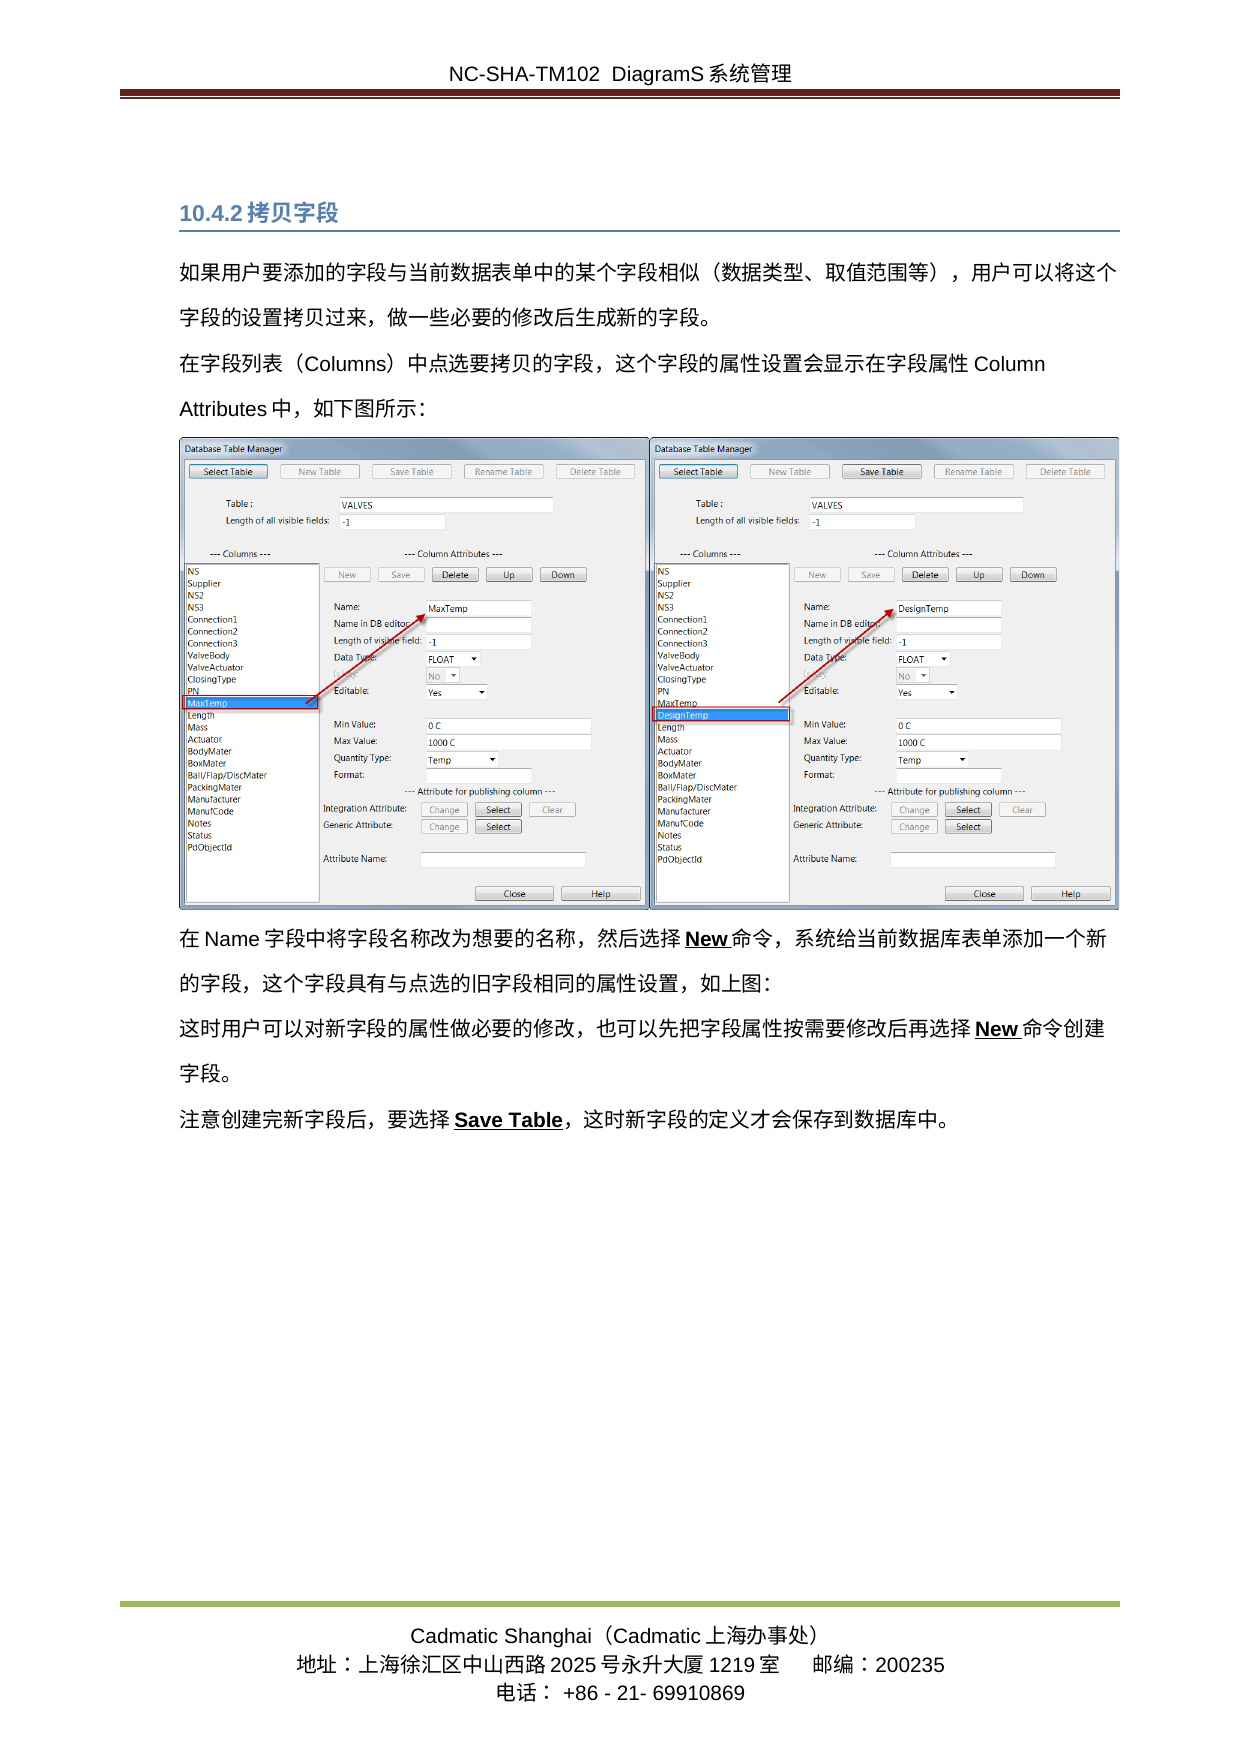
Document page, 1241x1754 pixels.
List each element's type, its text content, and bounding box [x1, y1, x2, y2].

text 在字段列表（Columns）中点选要拷贝的字段，这个字段的属性设置会显示在字段属性Column Attributes中，如下图所示： [179, 347, 1120, 422]
subtitle 拷贝字段 [179, 195, 1120, 230]
text 如果用户要添加的字段与当前数据表单中的某个字段相似（数据类型、取值范围等），用户可以将这个字段的设置拷贝过来，做一些必要的修改后生成新的字段。 [179, 256, 1120, 332]
text 注意创建完新字段后，要选择Save Table，这时新字段的定义才会保存到数据库中。 [179, 1103, 1120, 1133]
picture [179, 437, 1120, 910]
text 在Name字段中将字段名称改为想要的名称，然后选择New命令，系统给当前数据库表单添加一个新的字段，这个字段具有与点选的旧字段相同的属性设置，如上图： [179, 922, 1120, 997]
text 这时用户可以对新字段的属性做必要的修改，也可以先把字段属性按需要修改后再选择New命令创建字段。 [179, 1012, 1120, 1088]
